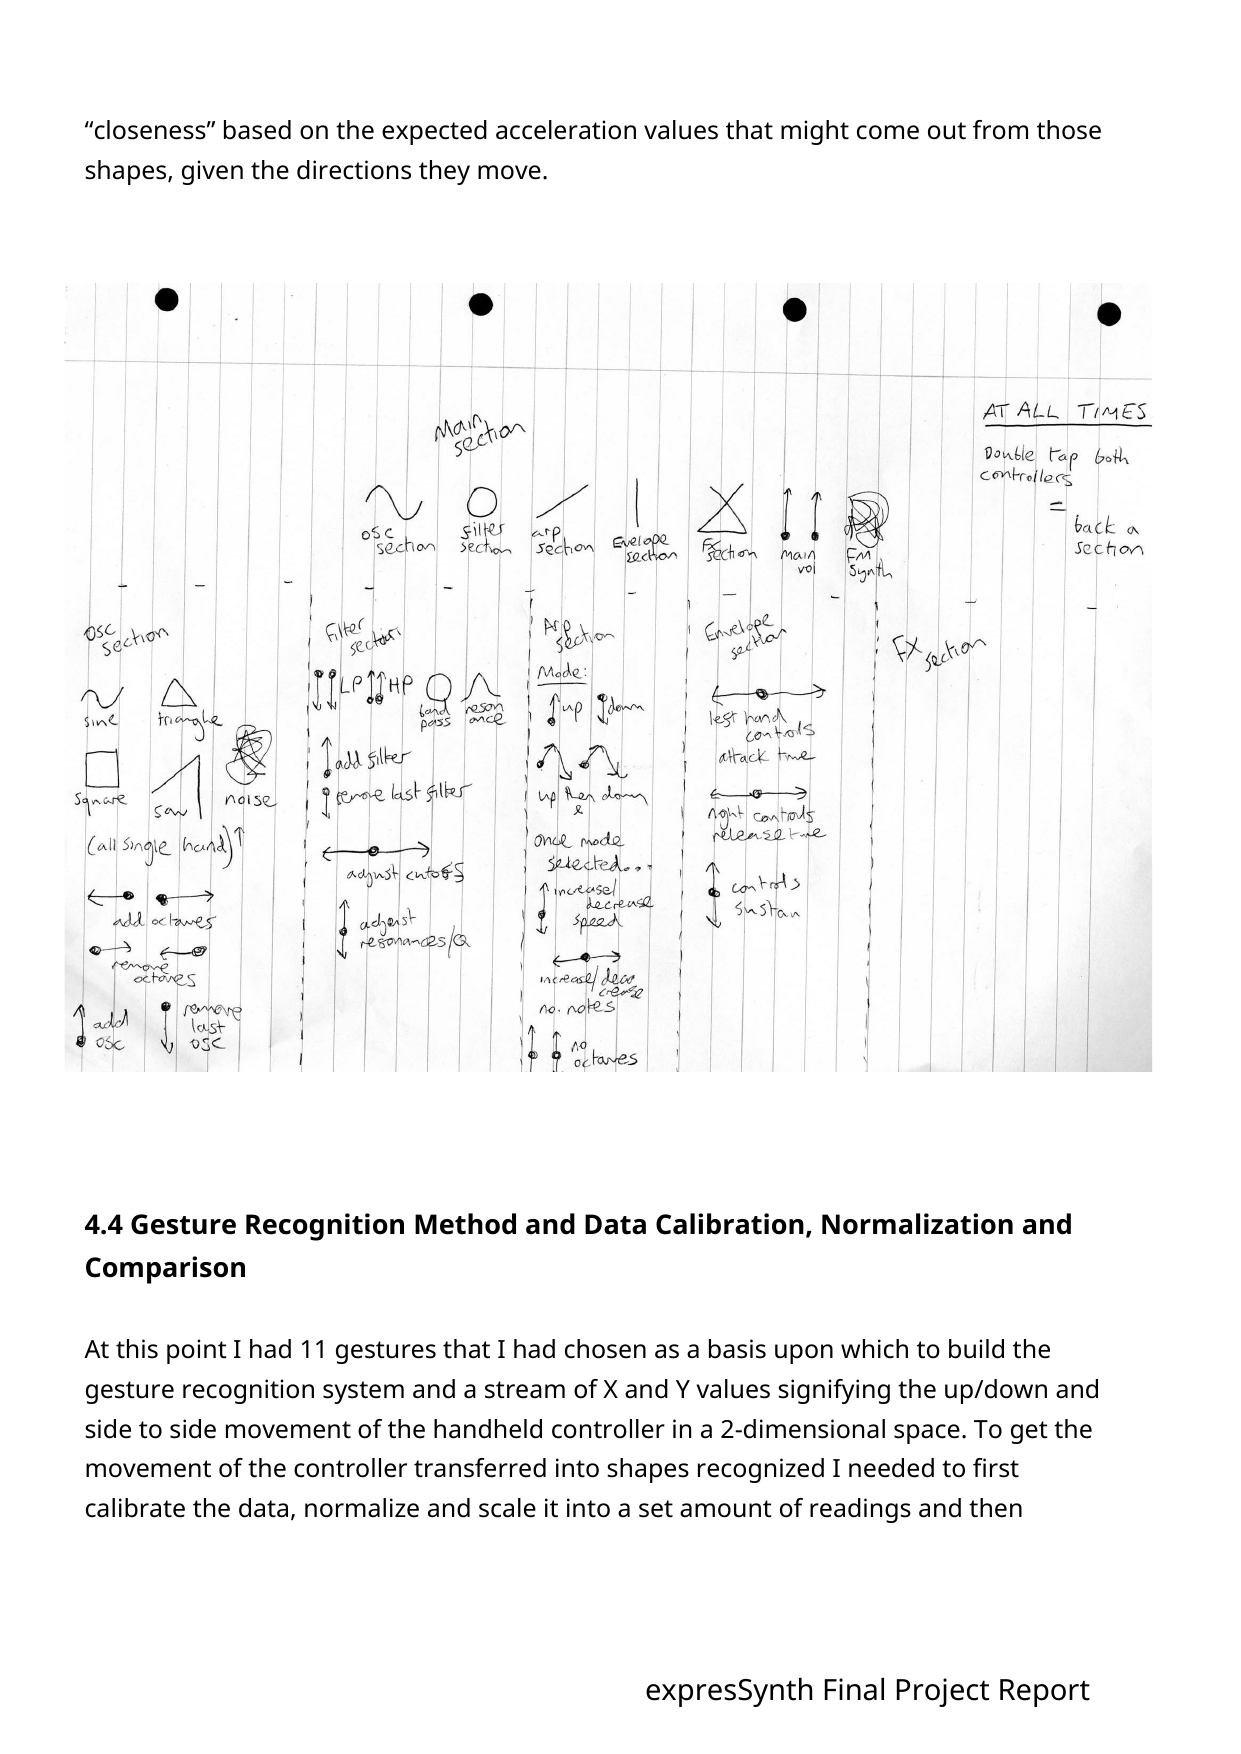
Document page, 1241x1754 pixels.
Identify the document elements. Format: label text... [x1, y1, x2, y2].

text 4.4 Gesture Recognition Method and Data Calibration, Normalization and Comparison [84, 1206, 1126, 1286]
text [84, 112, 1126, 186]
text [84, 1332, 1126, 1525]
picture [64, 283, 1153, 1072]
